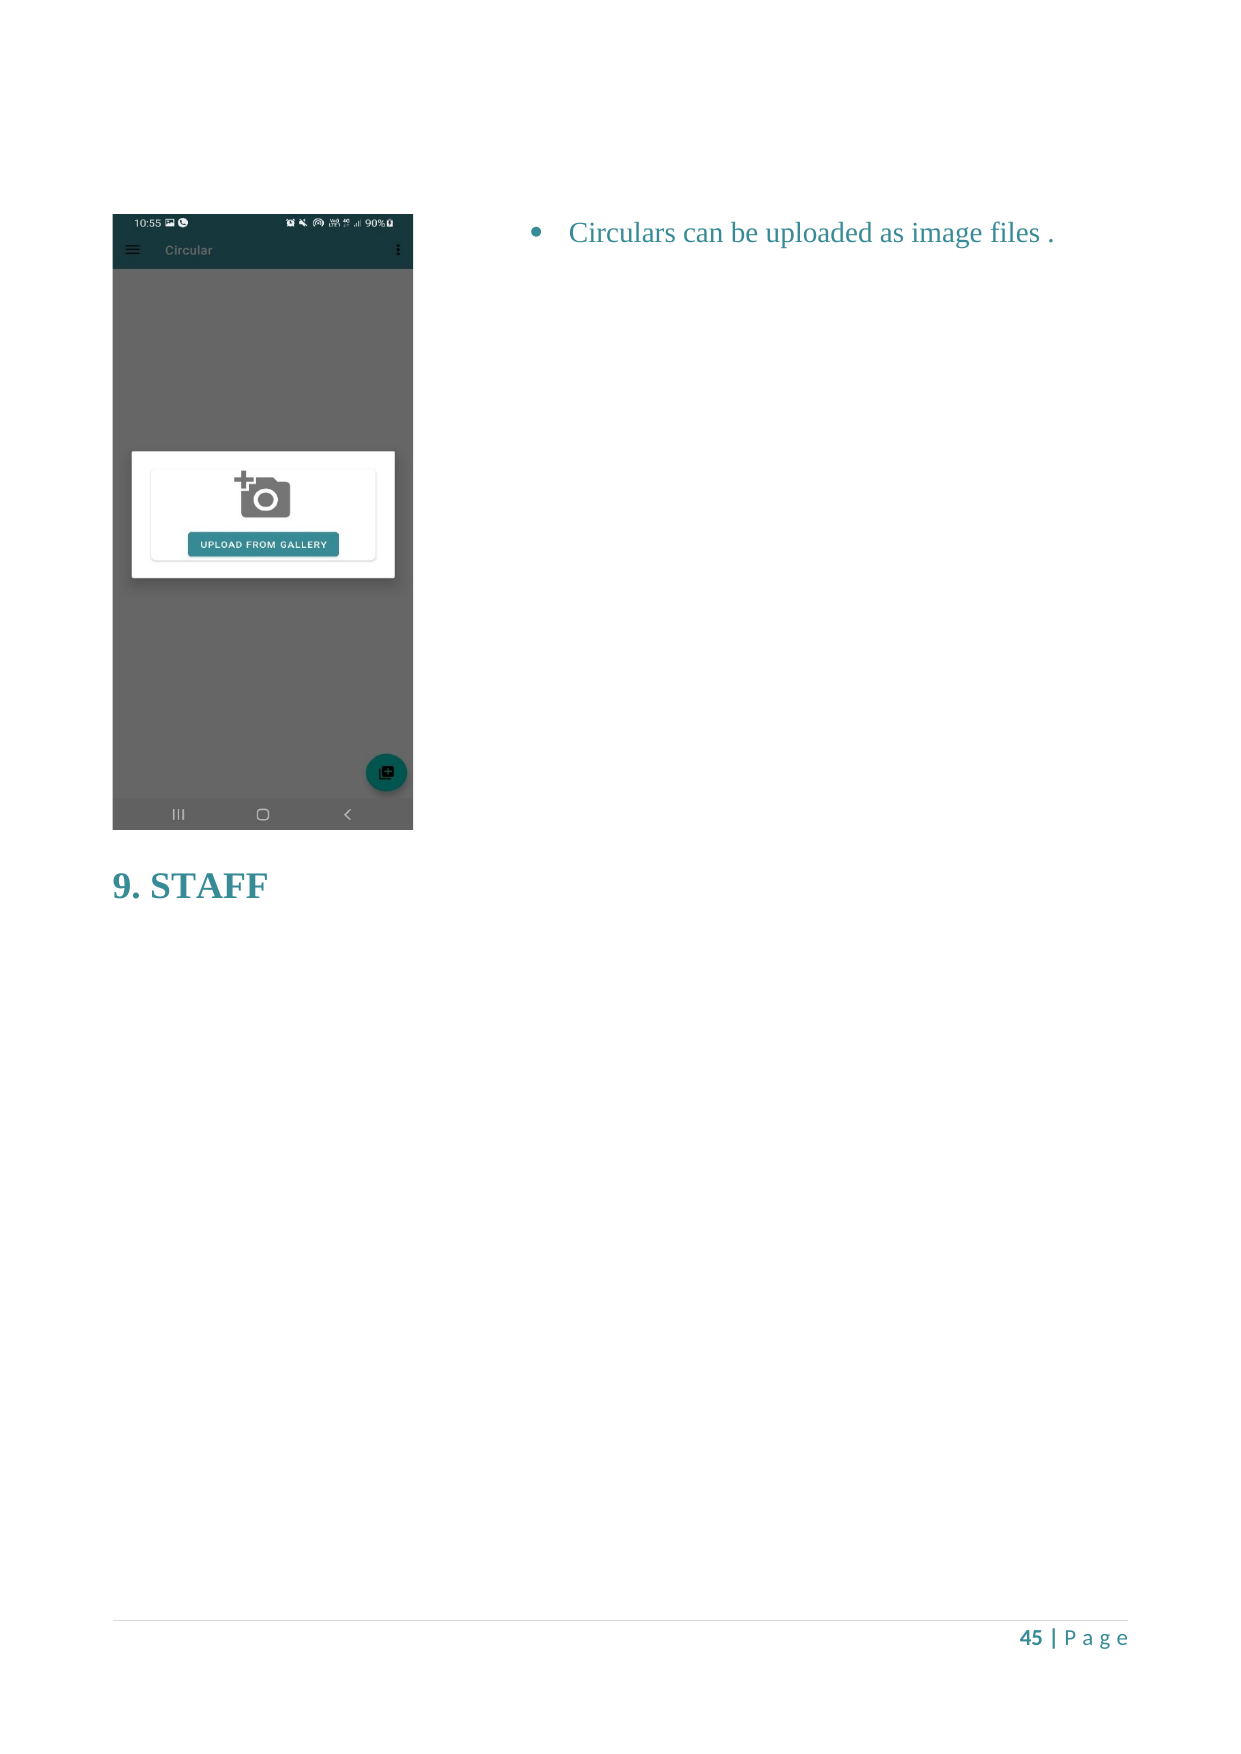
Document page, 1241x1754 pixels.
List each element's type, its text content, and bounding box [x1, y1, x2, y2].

text 9. STAFF [112, 864, 1128, 907]
list Circulars can be uploaded as image files . [531, 215, 1128, 248]
picture [112, 214, 414, 830]
